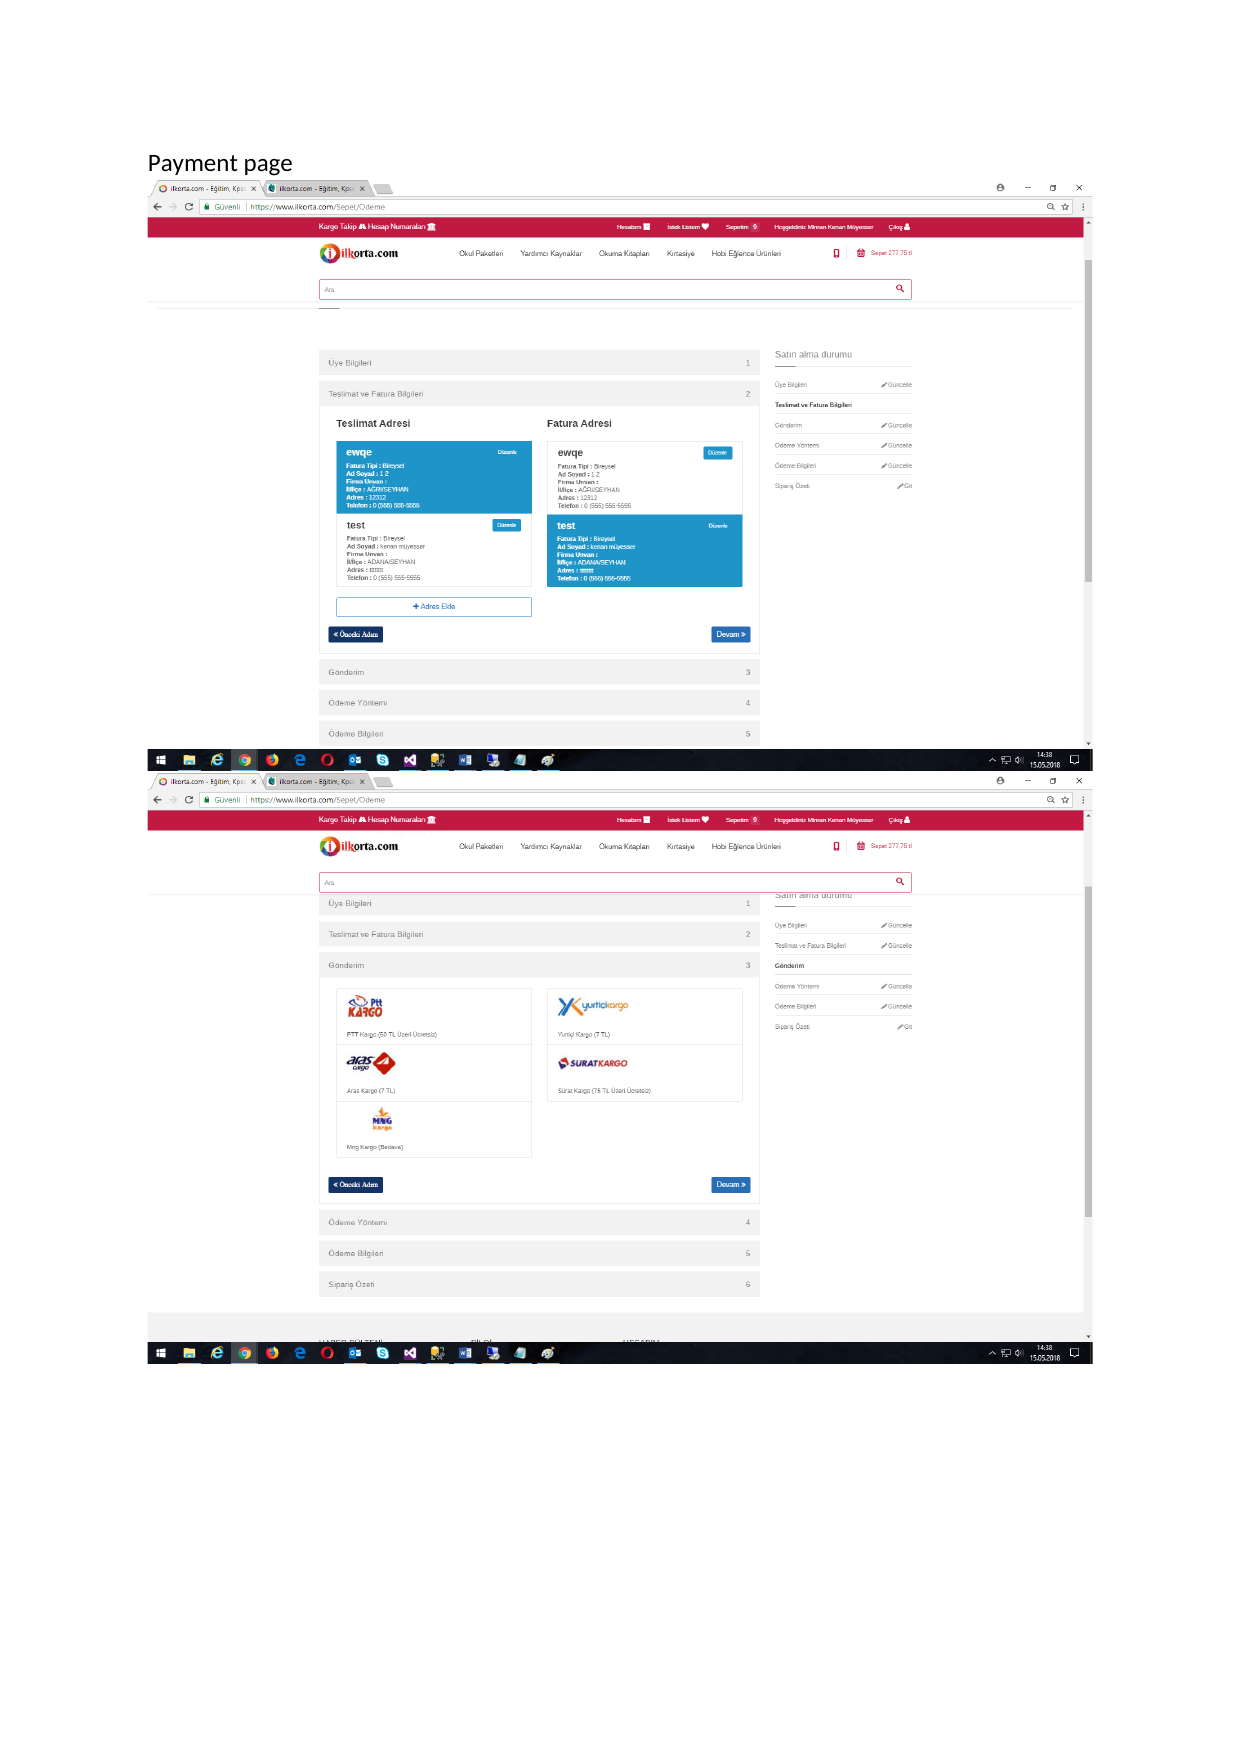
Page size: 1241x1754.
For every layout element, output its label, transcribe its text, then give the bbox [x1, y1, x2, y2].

picture [147, 180, 1093, 771]
text Payment page [148, 148, 1093, 180]
picture [147, 773, 1093, 1364]
